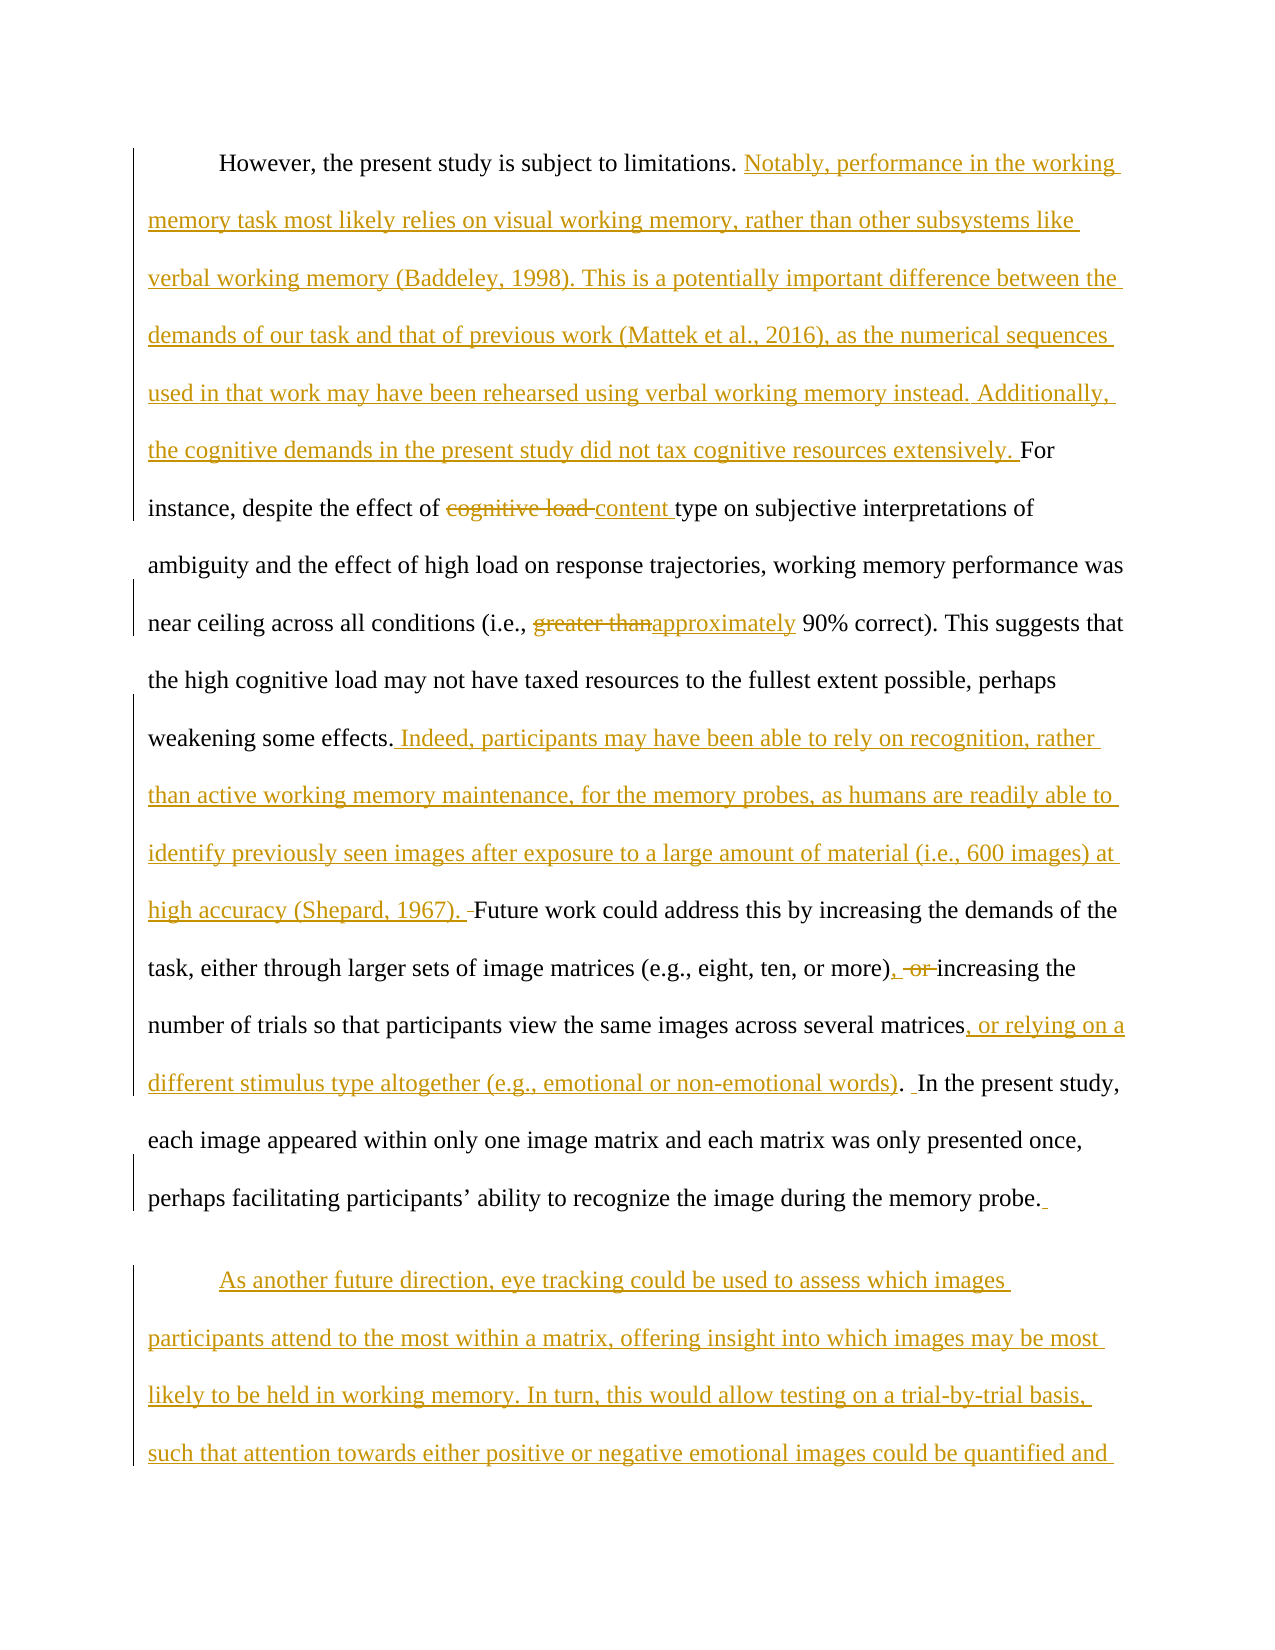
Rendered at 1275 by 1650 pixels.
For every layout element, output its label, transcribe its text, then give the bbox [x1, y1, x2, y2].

text However, the present study is subject to limitations. For instance, despite the effect of type on subjective interpretations of ambiguity and the effect of high load on response trajectories, working memory performance was near ceiling across all conditions (i.e., 90% correct). This suggests that the high cognitive load may not have taxed resources to the fullest extent possible, perhaps weakening some effects.Future work could address this by increasing the demands of the task, either through larger sets of image matrices (e.g., eight, ten, or more)increasing the number of trials so that participants view the same images across several matrices. In the present study, each image appeared within only one image matrix and each matrix was only presented once, perhaps facilitating participants’ ability to recognize the image during the memory probe. [148, 148, 1127, 1211]
